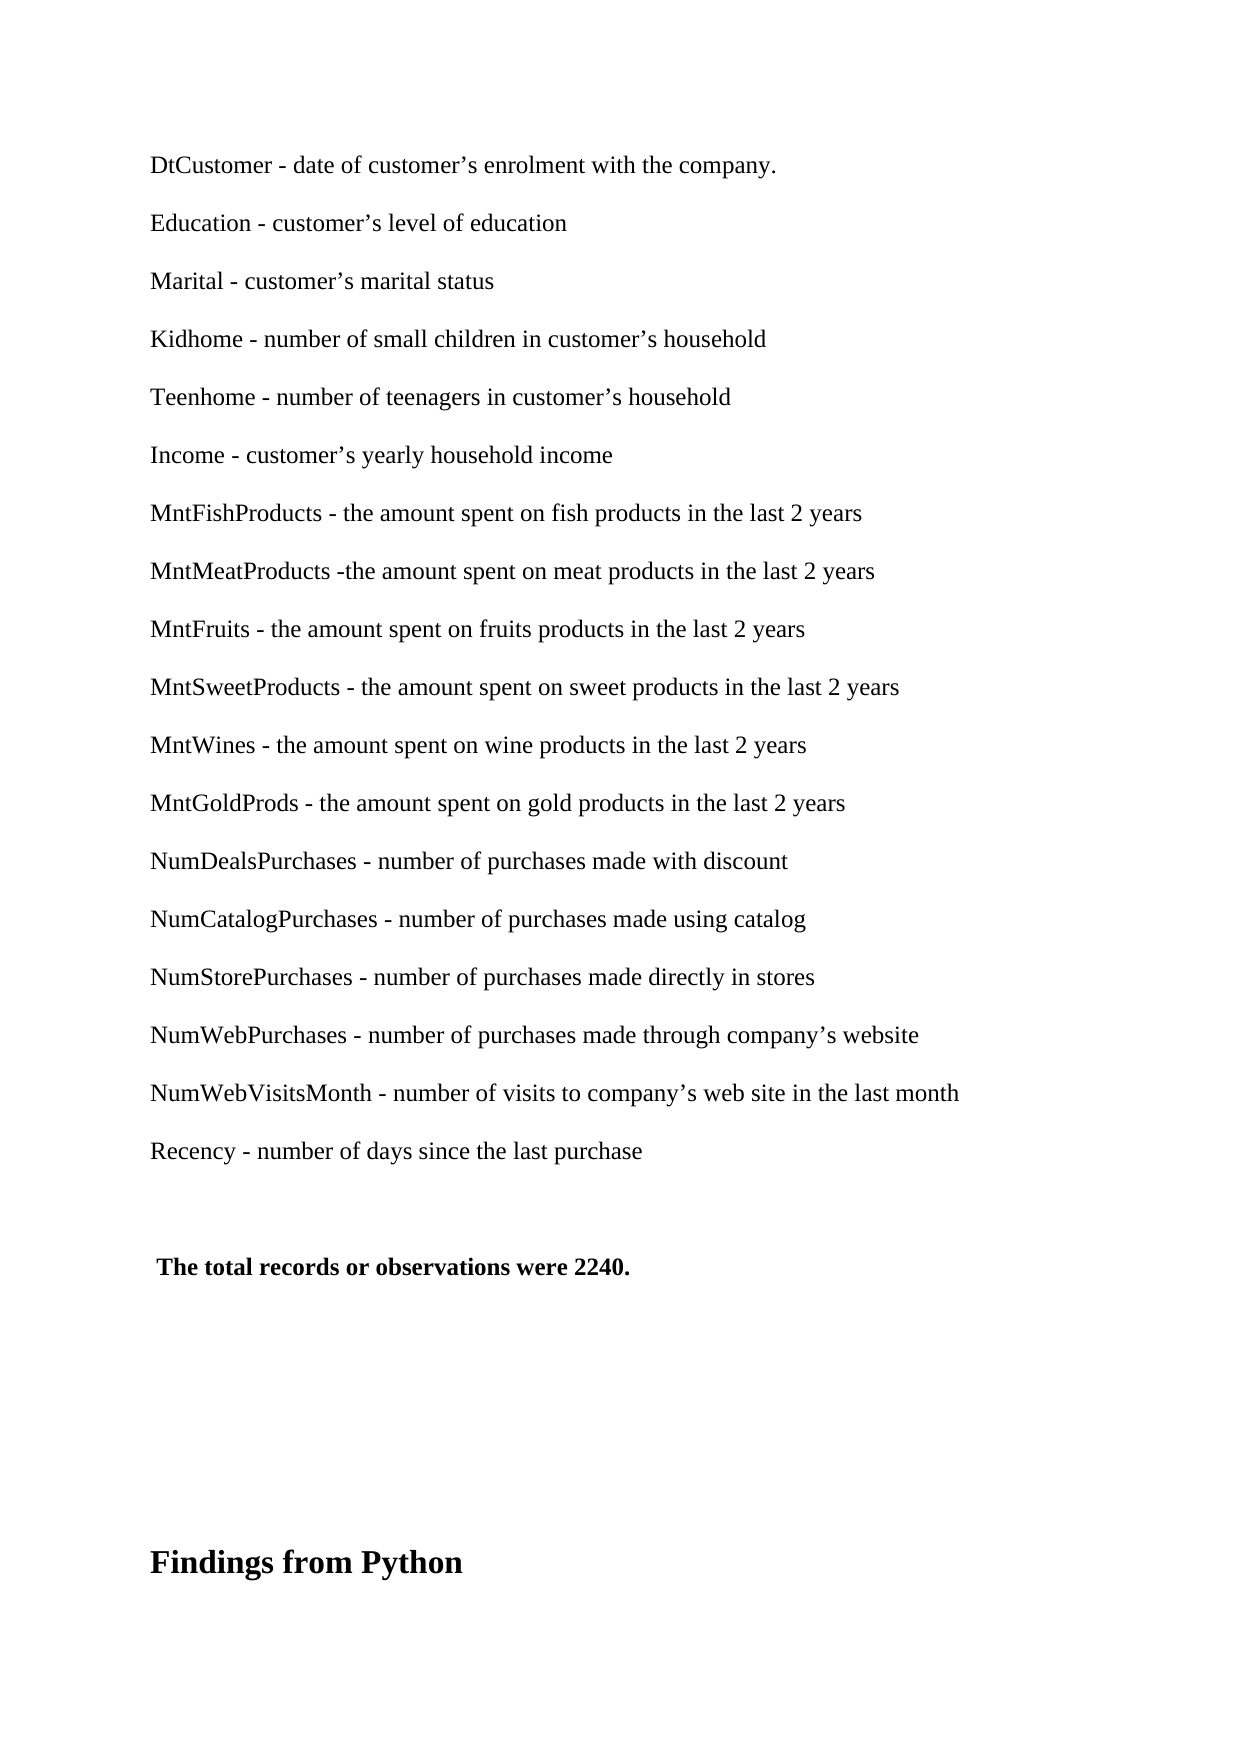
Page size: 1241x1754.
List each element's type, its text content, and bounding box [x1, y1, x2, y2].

text NumCatalogPurchases - number of purchases made using catalog [150, 904, 1090, 933]
text MntFishProducts - the amount spent on fish products in the last 2 years [150, 498, 1090, 527]
text MntSweetProducts - the amount spent on sweet products in the last 2 years [150, 672, 1090, 701]
text The total records or observations were 2240. [150, 1252, 1090, 1281]
text NumDealsPurchases - number of purchases made with discount [150, 846, 1090, 875]
text Income - customer’s yearly household income [150, 440, 1090, 469]
text MntFruits - the amount spent on fruits products in the last 2 years [150, 614, 1090, 643]
text NumWebPurchases - number of purchases made through company’s website [150, 1020, 1090, 1049]
text MntGoldProds - the amount spent on gold products in the last 2 years [150, 788, 1090, 817]
text NumStorePurchases - number of purchases made directly in stores [150, 962, 1090, 991]
text Education - customer’s level of education [150, 208, 1090, 237]
text Findings from Python [150, 1542, 1090, 1581]
text Marital - customer’s marital status [150, 266, 1090, 295]
text Teenhome - number of teenagers in customer’s household [150, 382, 1090, 411]
text Recency - number of days since the last purchase [150, 1136, 1090, 1165]
text NumWebVisitsMonth - number of visits to company’s web site in the last month [150, 1078, 1090, 1107]
text MntWines - the amount spent on wine products in the last 2 years [150, 730, 1090, 759]
text MntMeatProducts -the amount spent on meat products in the last 2 years [150, 556, 1090, 585]
text Kidhome - number of small children in customer’s household [150, 324, 1090, 353]
text DtCustomer - date of customer’s enrolment with the company. [150, 150, 1090, 179]
